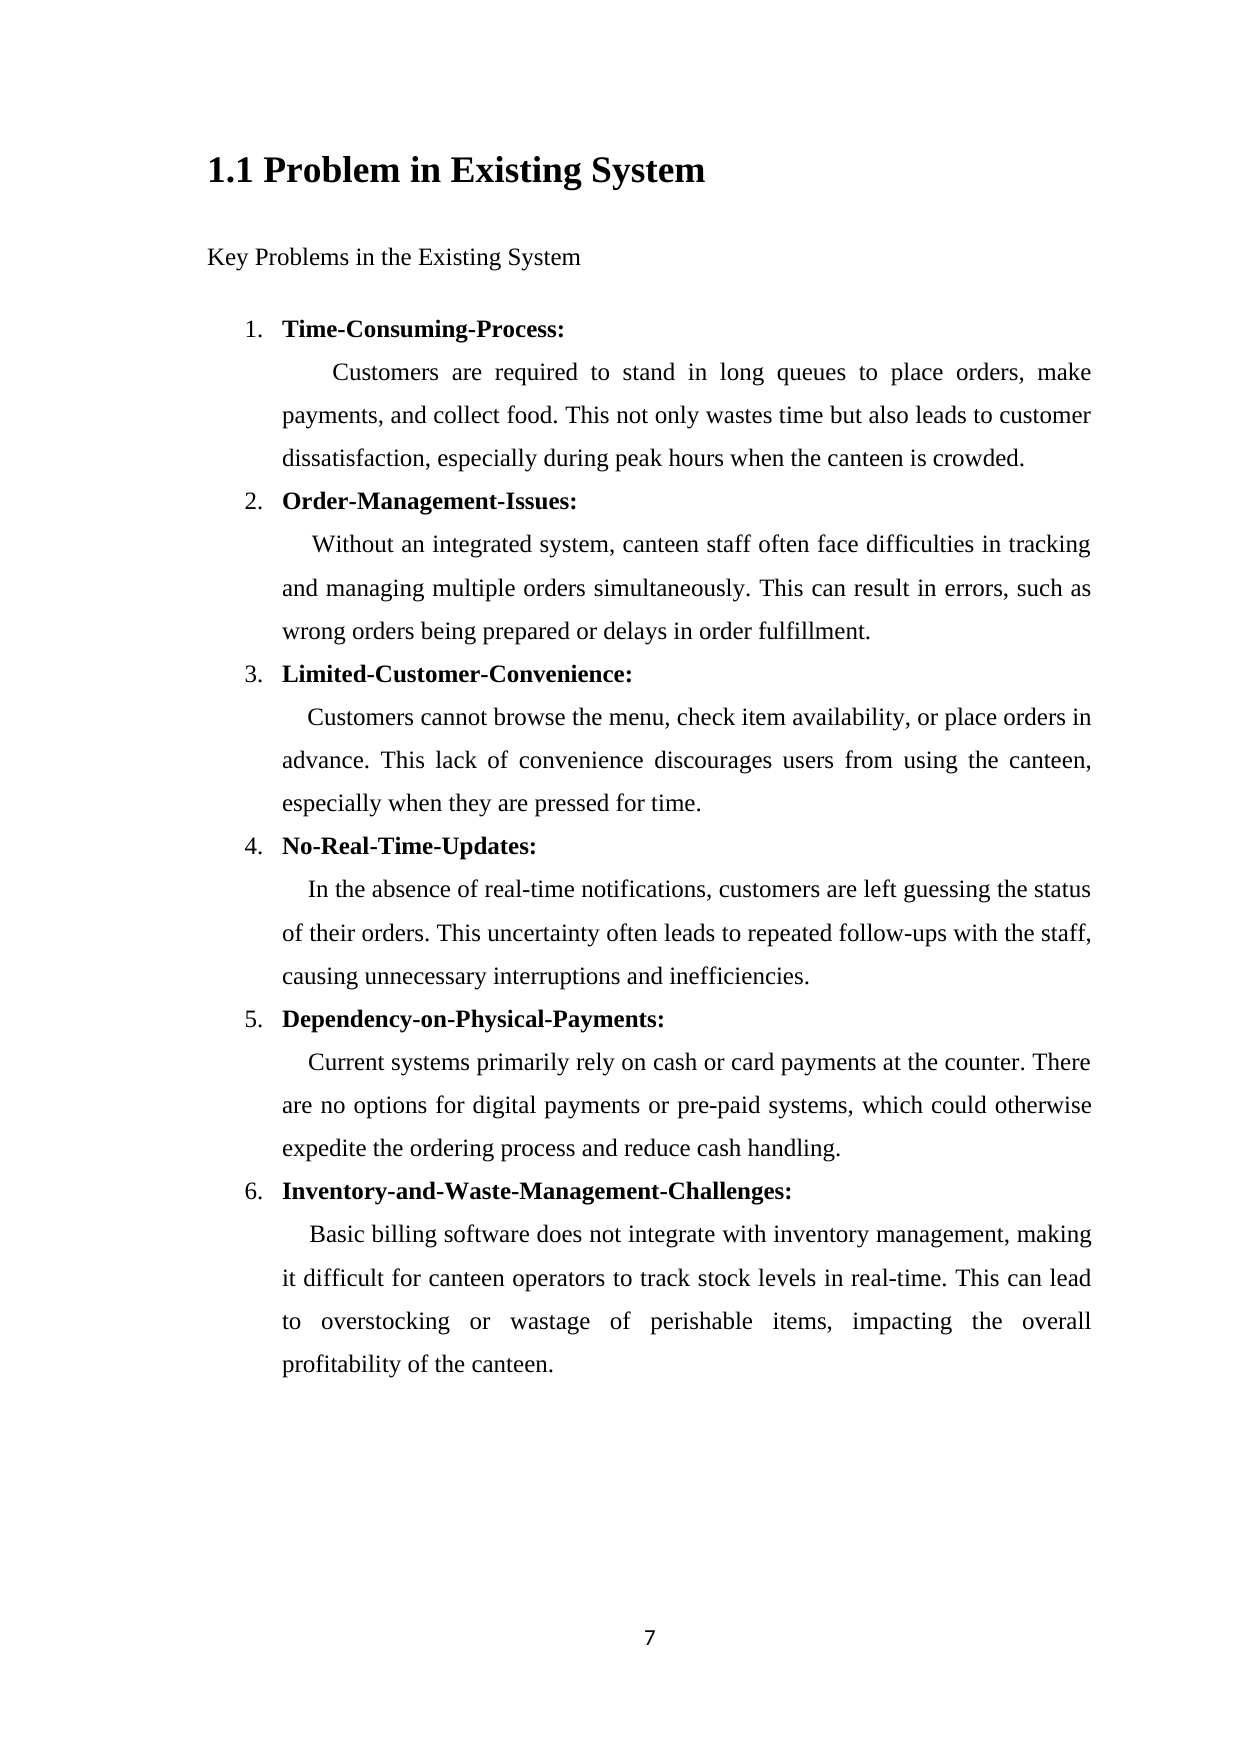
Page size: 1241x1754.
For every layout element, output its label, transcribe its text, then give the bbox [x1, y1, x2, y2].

list Dependency-on-Physical-Payments: Current systems primarily rely on cash or card payments at the counter. There are no options for digital payments or pre-paid systems, which could otherwise expedite the ordering process and reduce cash handling. [244, 1121, 1092, 1279]
text Key Problems in the Existing System [207, 242, 1092, 270]
list Limited-Customer-Convenience: Customers cannot browse the menu, check item availability, or place orders in advance. This lack of convenience discourages users from using the canteen, especially when they are pressed for time. [244, 717, 1092, 875]
list Order-Management-Issues: Without an integrated system, canteen staff often face difficulties in tracking and managing multiple orders simultaneously. This can result in errors, such as wrong orders being prepared or delays in order fulfillment. [244, 516, 1092, 674]
list Time-Consuming-Process: Customers are required to stand in long queues to place orders, make payments, and collect food. This not only wastes time but also leads to customer dissatisfaction, especially during peak hours when the canteen is crowded. [244, 314, 1092, 472]
text 1.1 Problem in Existing System [207, 148, 1092, 191]
list Inventory-and-Waste-Management-Challenges: Basic billing software does not integrate with inventory management, making it difficult for canteen operators to track stock levels in real-time. This can lead to overstocking or wastage of perishable items, impacting the overall profitability of the canteen. [244, 1322, 1092, 1523]
list No-Real-Time-Updates: In the absence of real-time notifications, customers are left guessing the status of their orders. This uncertainty often leads to repeated follow-ups with the staff, causing unnecessary interruptions and inefficiencies. [244, 919, 1092, 1077]
